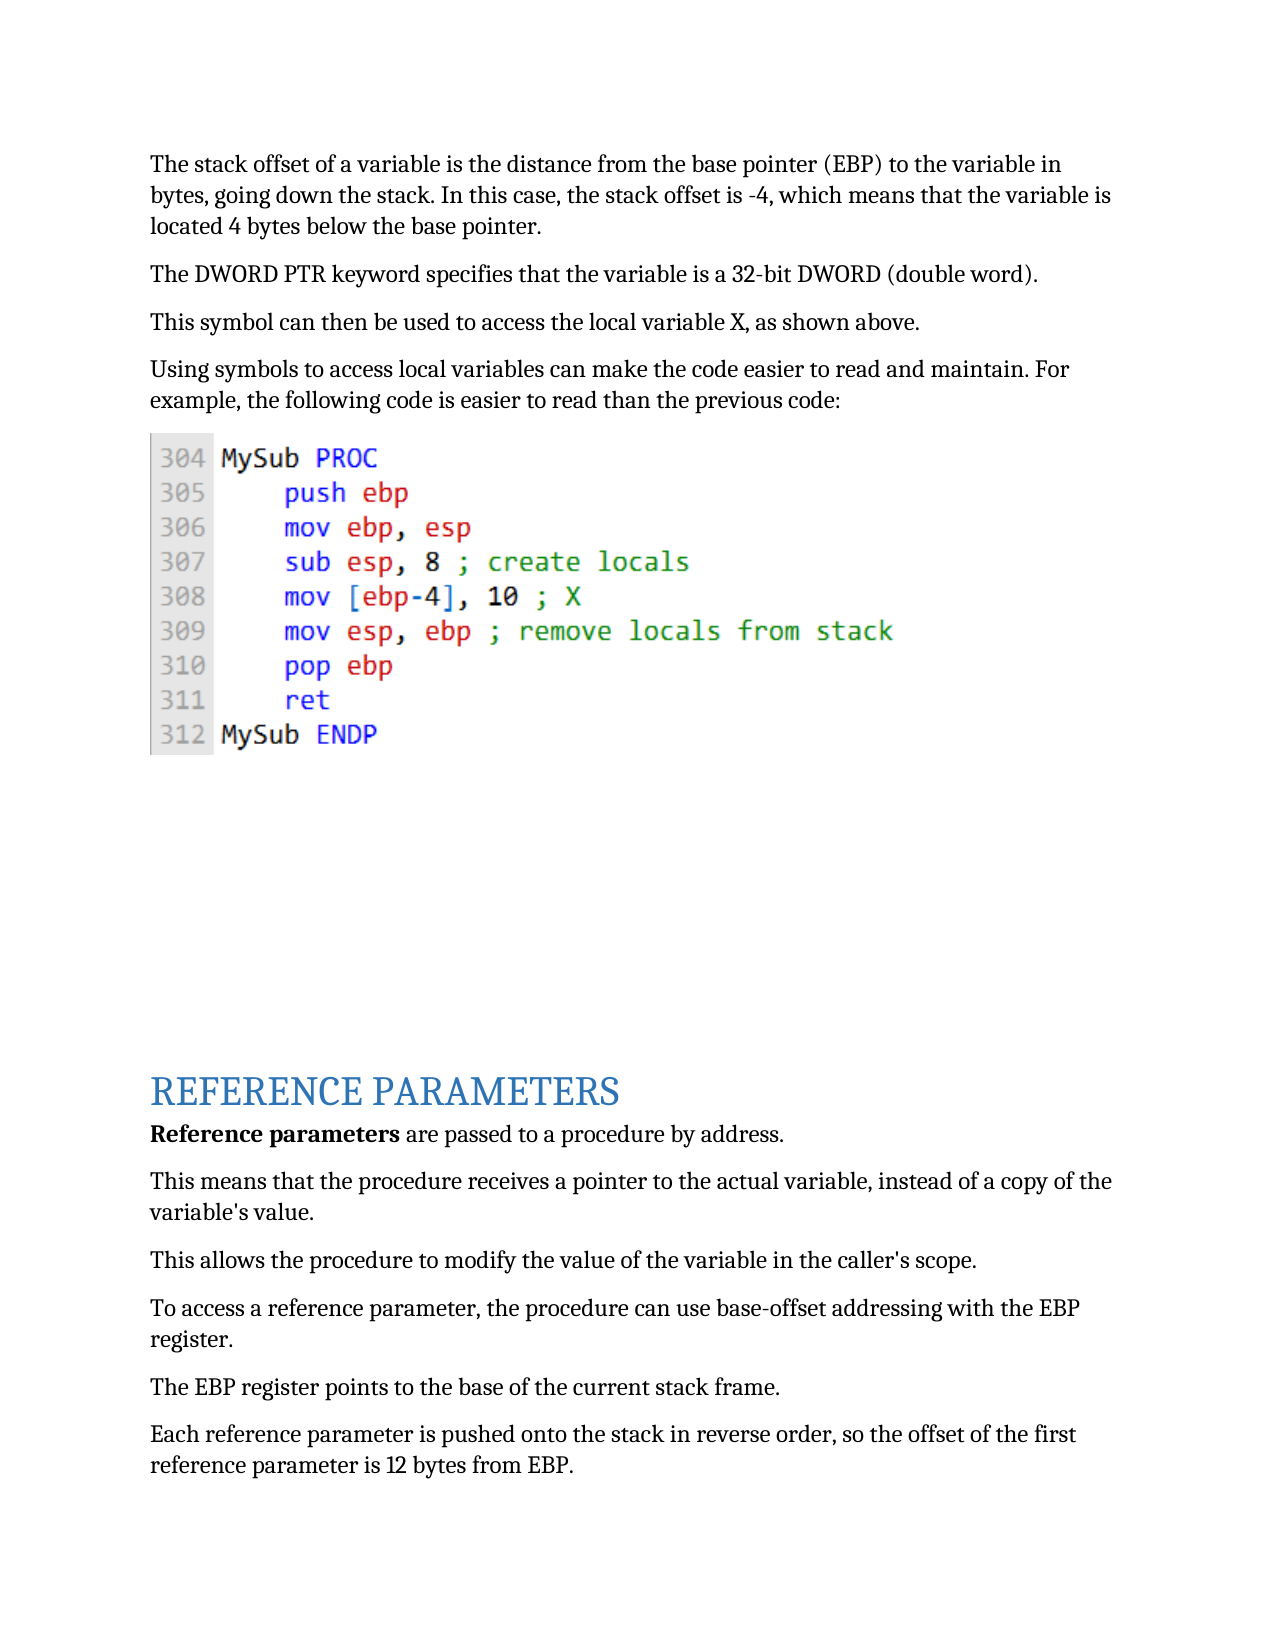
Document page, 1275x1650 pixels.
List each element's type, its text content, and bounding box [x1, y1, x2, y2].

text REFERENCE PARAMETERS [150, 1068, 1125, 1116]
text This symbol can then be used to access the local variable X, as shown above. [150, 307, 1125, 336]
text Using symbols to access local variables can make the code easier to read and maintain. For example, the following code is easier to read than the previous code: [150, 355, 1125, 415]
text Reference parameters are passed to a procedure by address. [150, 1119, 1125, 1148]
text The DWORD PTR keyword specifies that the variable is a 32-bit DWORD (double word). [150, 260, 1125, 288]
text This means that the procedure receives a pointer to the actual variable, instead of a copy of the variable's value. [150, 1167, 1125, 1227]
picture [150, 433, 908, 755]
text Each reference parameter is pushed onto the stack in reverse order, so the offset of the first reference parameter is 12 bytes from EBP. [150, 1420, 1125, 1480]
text This allows the procedure to modify the value of the variable in the caller's scope. [150, 1246, 1125, 1275]
text To access a reference parameter, the procedure can use base-offset addressing with the EBP register. [150, 1294, 1125, 1353]
text The stack offset of a variable is the distance from the base pointer (EBP) to the variable in bytes, going down the stack. In this case, the stack offset is -4, which means that the variable is located 4 bytes below the base pointer. [150, 150, 1125, 241]
text The EBP register points to the base of the current stack frame. [150, 1372, 1125, 1401]
